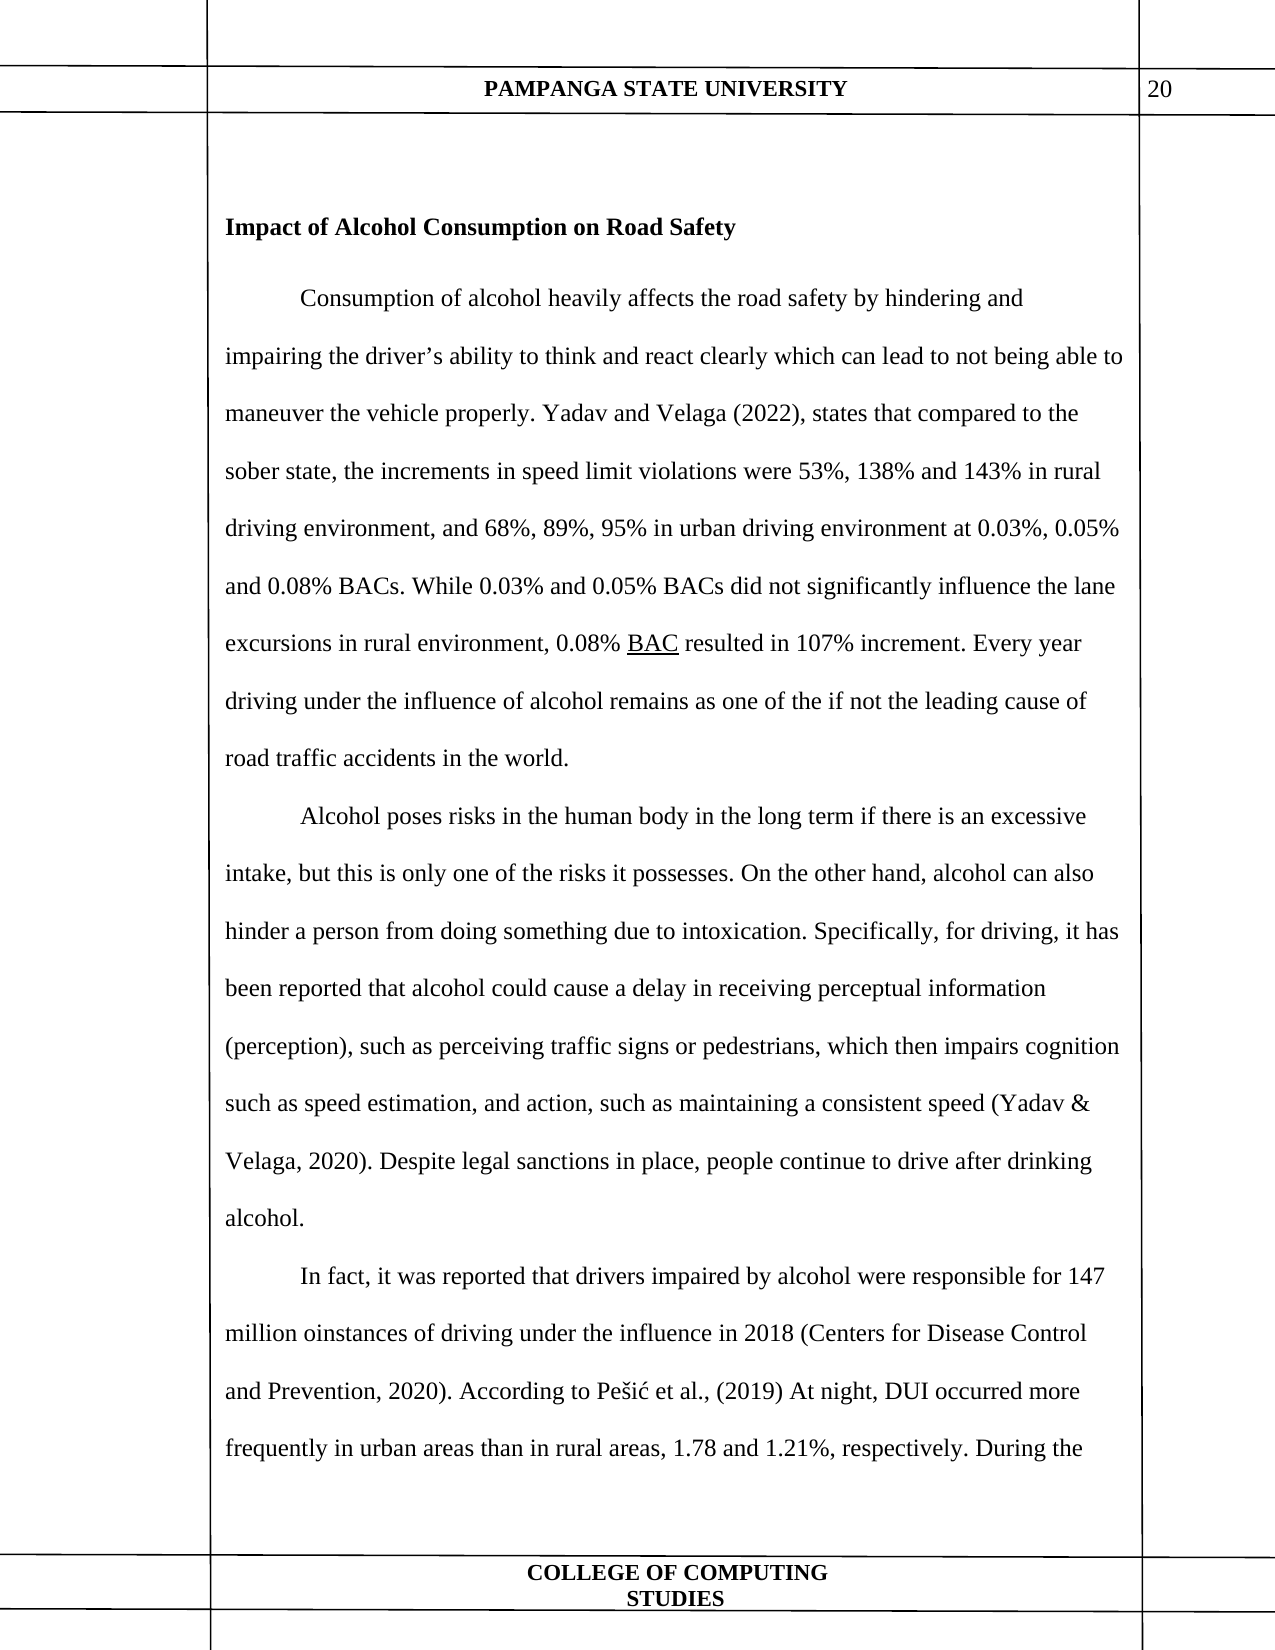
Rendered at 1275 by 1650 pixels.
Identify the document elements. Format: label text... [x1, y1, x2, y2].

text Consumption of alcohol heavily affects the road safety by hindering and impairing the driver’s ability to think and react clearly which can lead to not being able to maneuver the vehicle properly. Yadav and Velaga (2022), states that compared to the sober state, the increments in speed limit violations were 53%, 138% and 143% in rural driving environment, and 68%, 89%, 95% in urban driving environment at 0.03%, 0.05% and 0.08% BACs. While 0.03% and 0.05% BACs did not significantly influence the lane excursions in rural environment, 0.08% BAC resulted in 107% increment. Every year driving under the influence of alcohol remains as one of the if not the leading cause of road traffic accidents in the world. [225, 283, 1125, 772]
subtitle Impact of Alcohol Consumption on Road Safety [225, 212, 1125, 240]
text Alcohol poses risks in the human body in the long term if there is an excessive intake, but this is only one of the risks it possesses. On the other hand, alcohol can also hinder a person from doing something due to intoxication. Specifically, for driving, it has been reported that alcohol could cause a delay in receiving perceptual information (perception), such as perceiving traffic signs or pedestrians, which then impairs cognition such as speed estimation, and action, such as maintaining a consistent speed (Yadav & Velaga, 2020). Despite legal sanctions in place, people continue to drive after drinking alcohol. [225, 801, 1125, 1232]
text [225, 1261, 1125, 1462]
